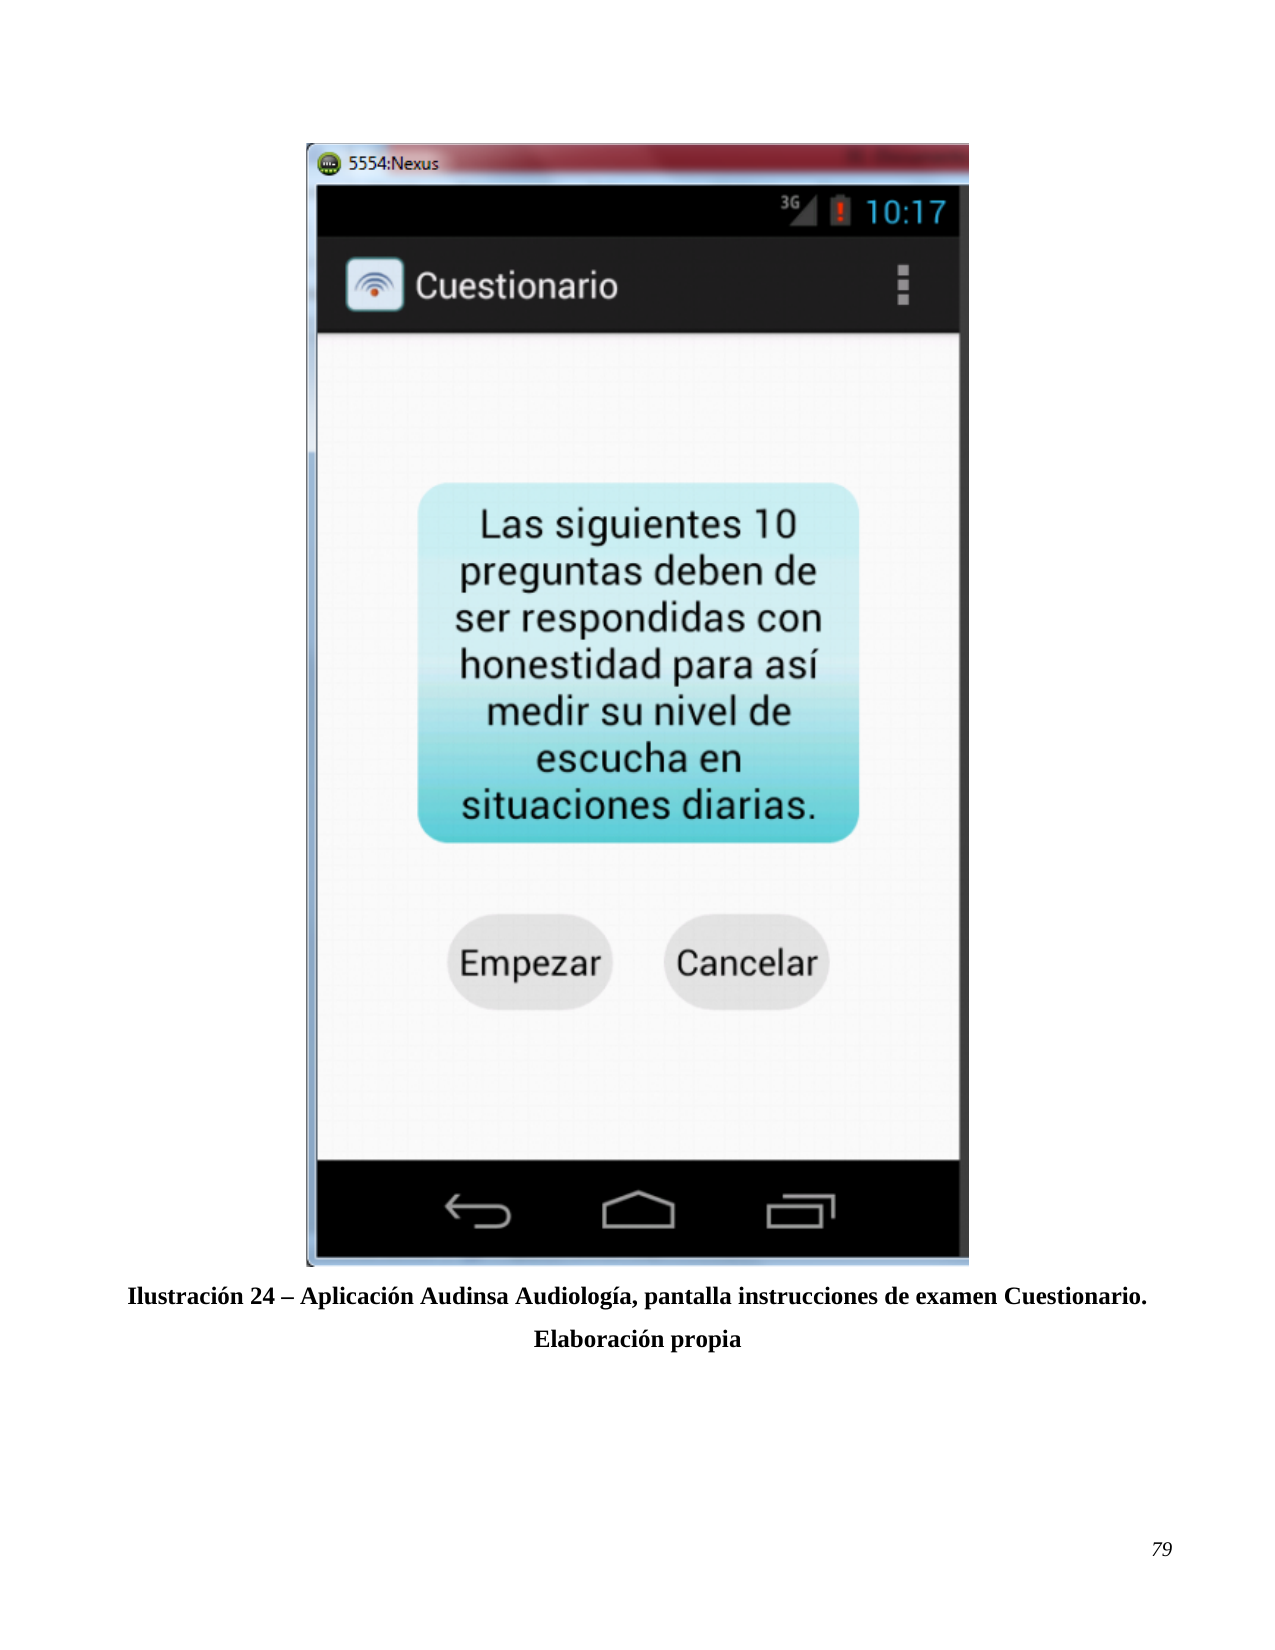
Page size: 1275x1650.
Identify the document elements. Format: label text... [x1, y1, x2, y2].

text Ilustración 24 – Aplicación Audinsa Audiología, pantalla instrucciones de examen Cuestionario. [103, 1281, 1172, 1310]
text Elaboración propia [103, 1324, 1172, 1353]
picture [306, 143, 969, 1267]
